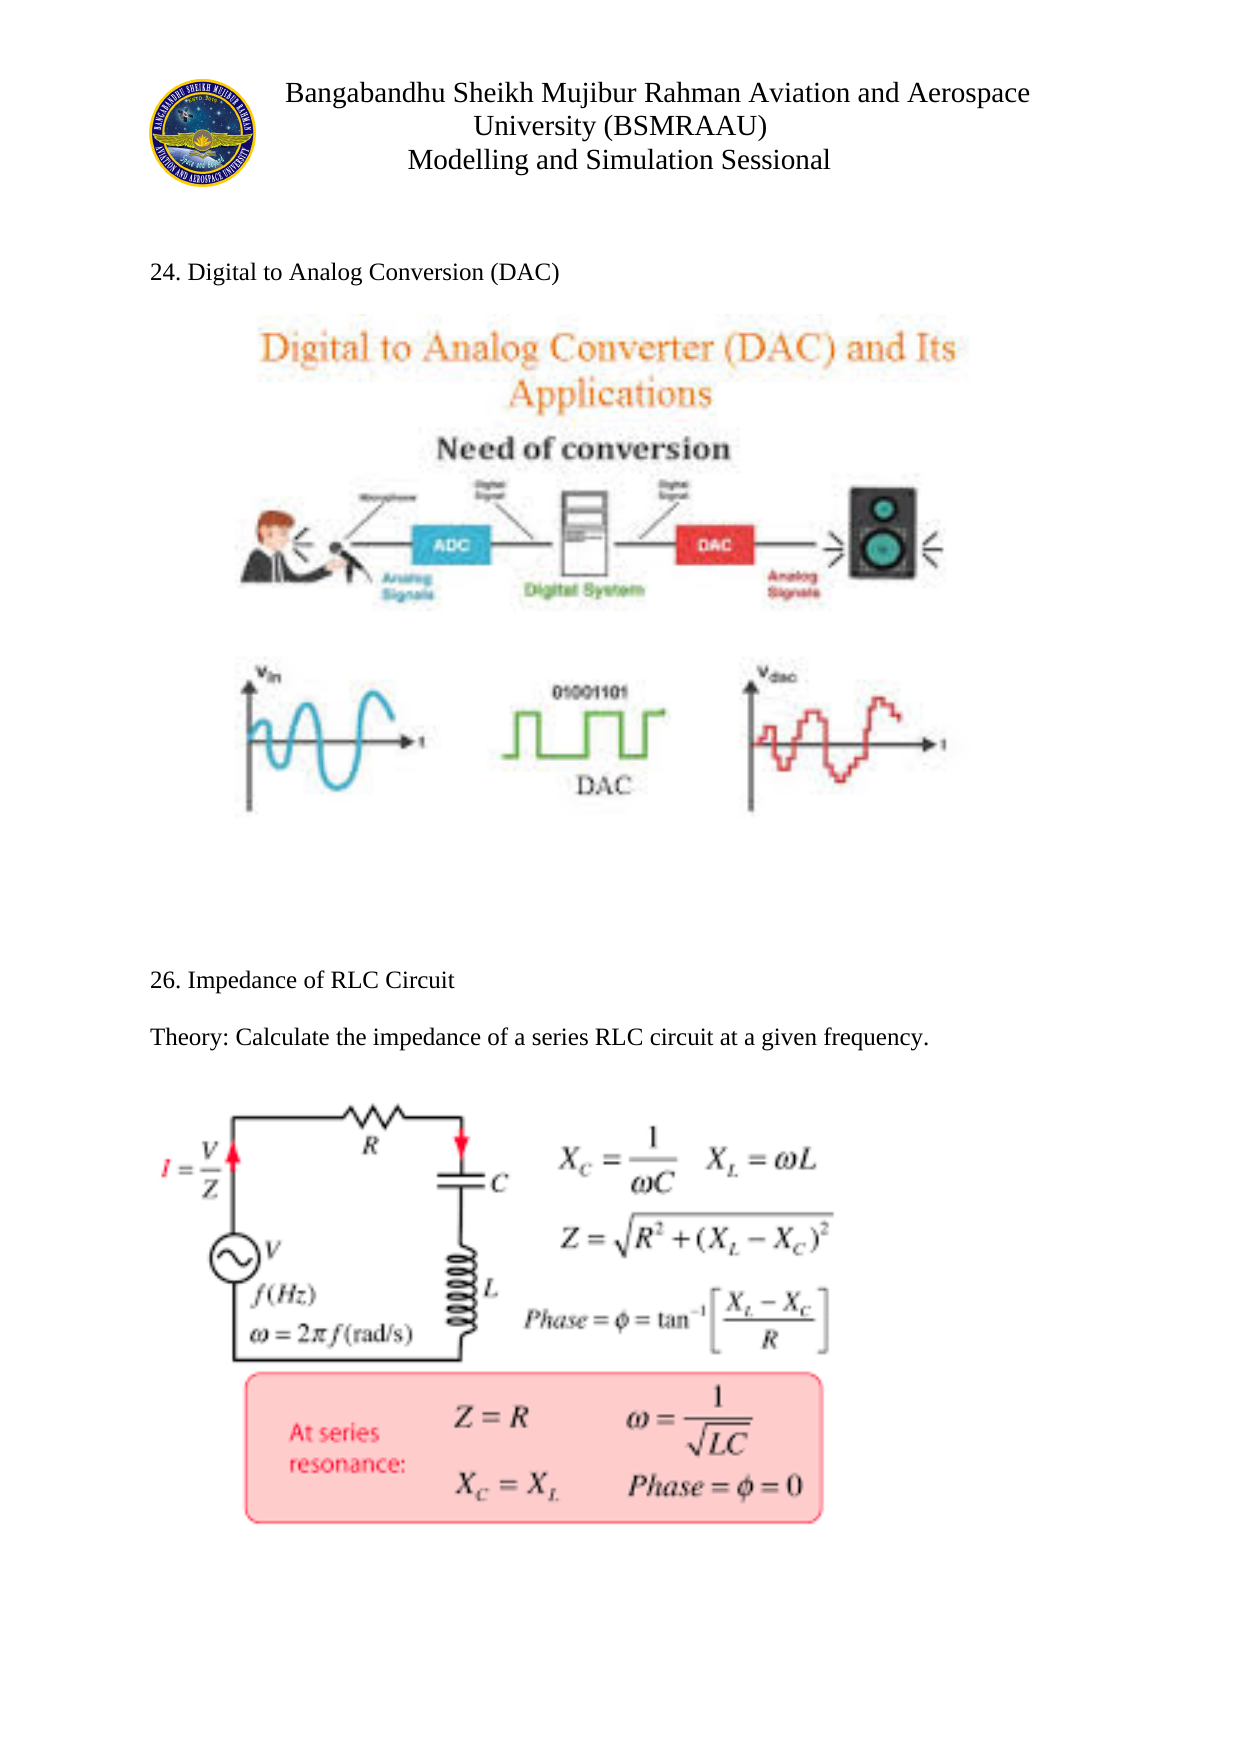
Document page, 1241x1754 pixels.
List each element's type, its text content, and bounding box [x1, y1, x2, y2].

text Theory: Calculate the impedance of a series RLC circuit at a given frequency. [150, 1022, 1090, 1051]
picture [213, 314, 1027, 821]
picture [150, 1079, 852, 1537]
text 24. Digital to Analog Conversion (DAC) [150, 257, 1090, 286]
text 26. Impedance of RLC Circuit [150, 965, 1090, 993]
picture [149, 79, 256, 187]
